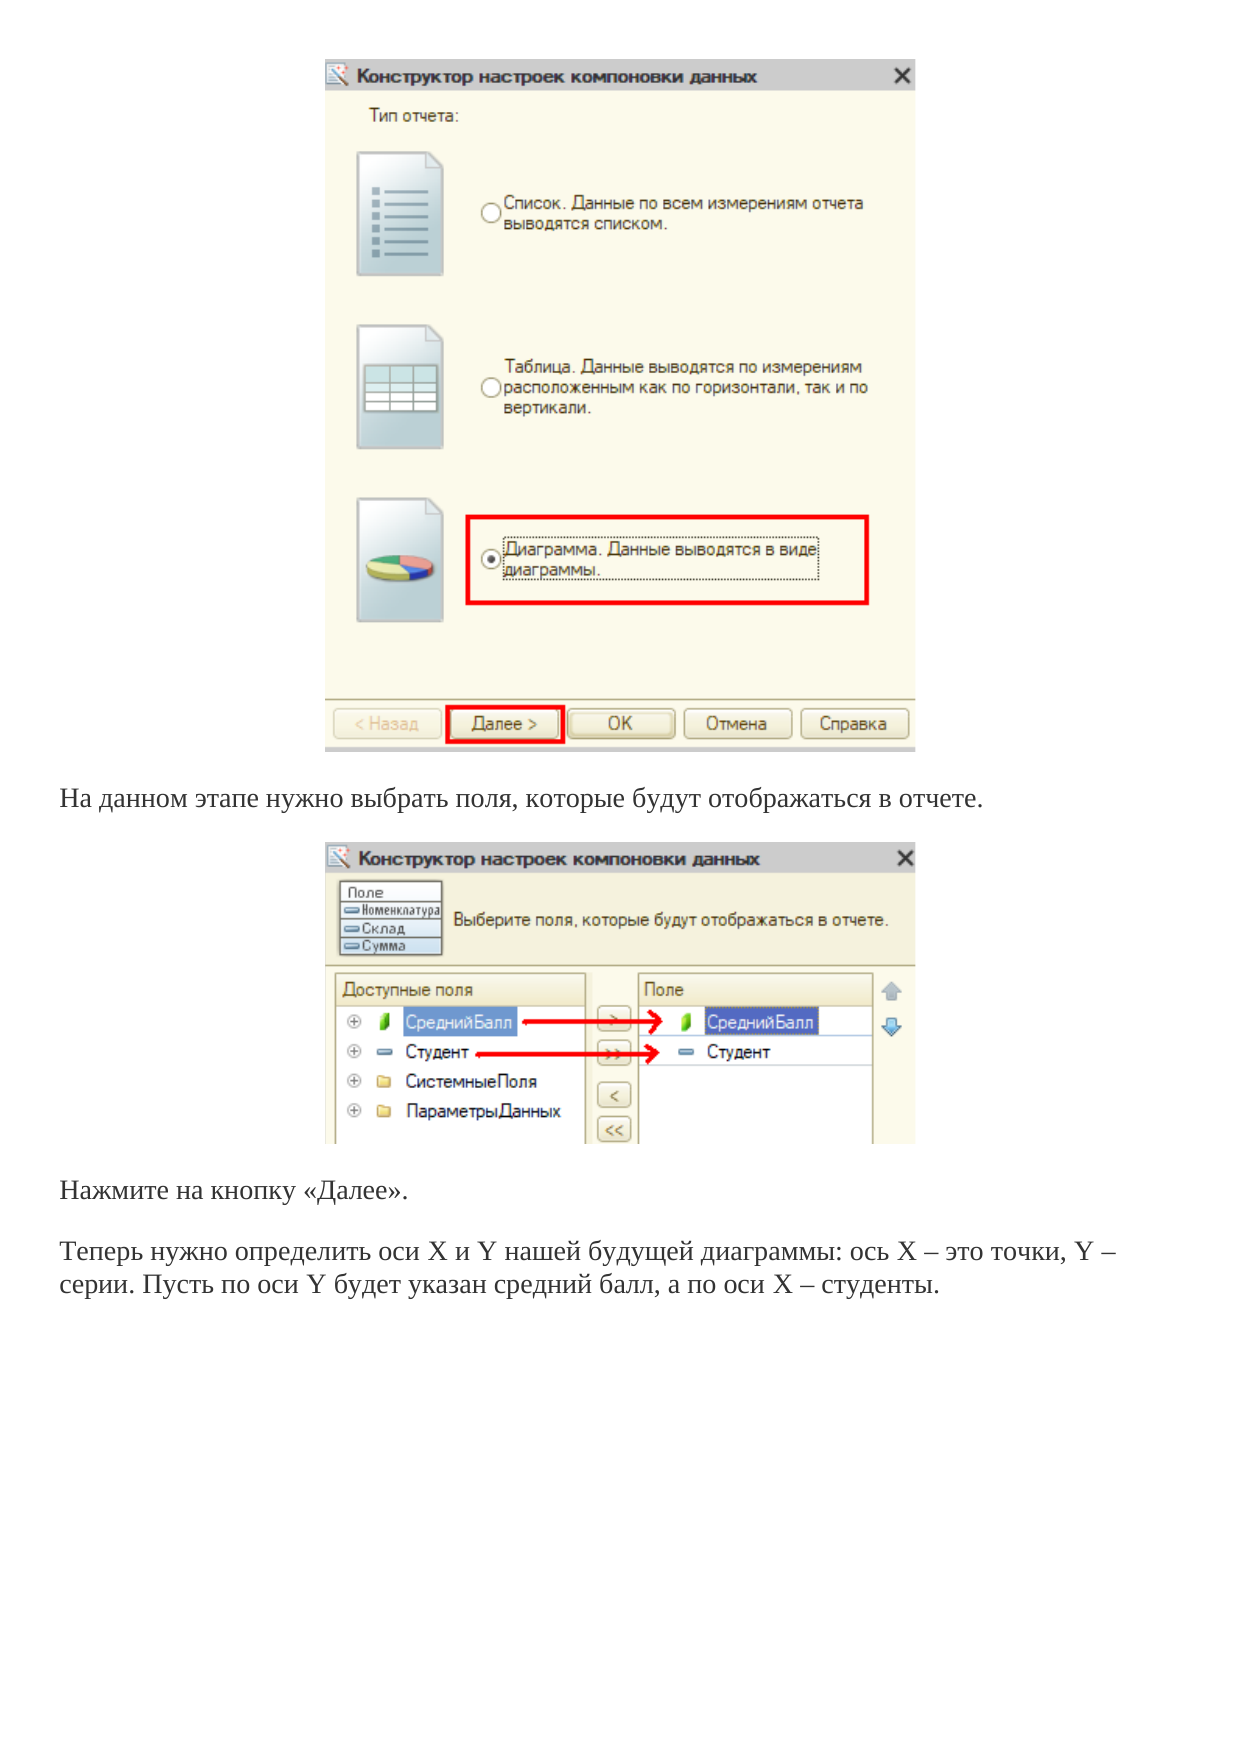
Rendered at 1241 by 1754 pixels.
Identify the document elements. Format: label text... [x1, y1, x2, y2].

text Нажмите на кнопку «Далее». [59, 1173, 1181, 1205]
picture [325, 59, 916, 752]
text Теперь нужно определить оси X и Y нашей будущей диаграммы: ось X – это точки, Y – серии. Пусть по оси Y будет указан средний балл, а по оси X – студенты. [59, 1234, 1181, 1299]
picture [325, 842, 916, 1144]
text На данном этапе нужно выбрать поля, которые будут отображаться в отчете. [59, 781, 1181, 814]
